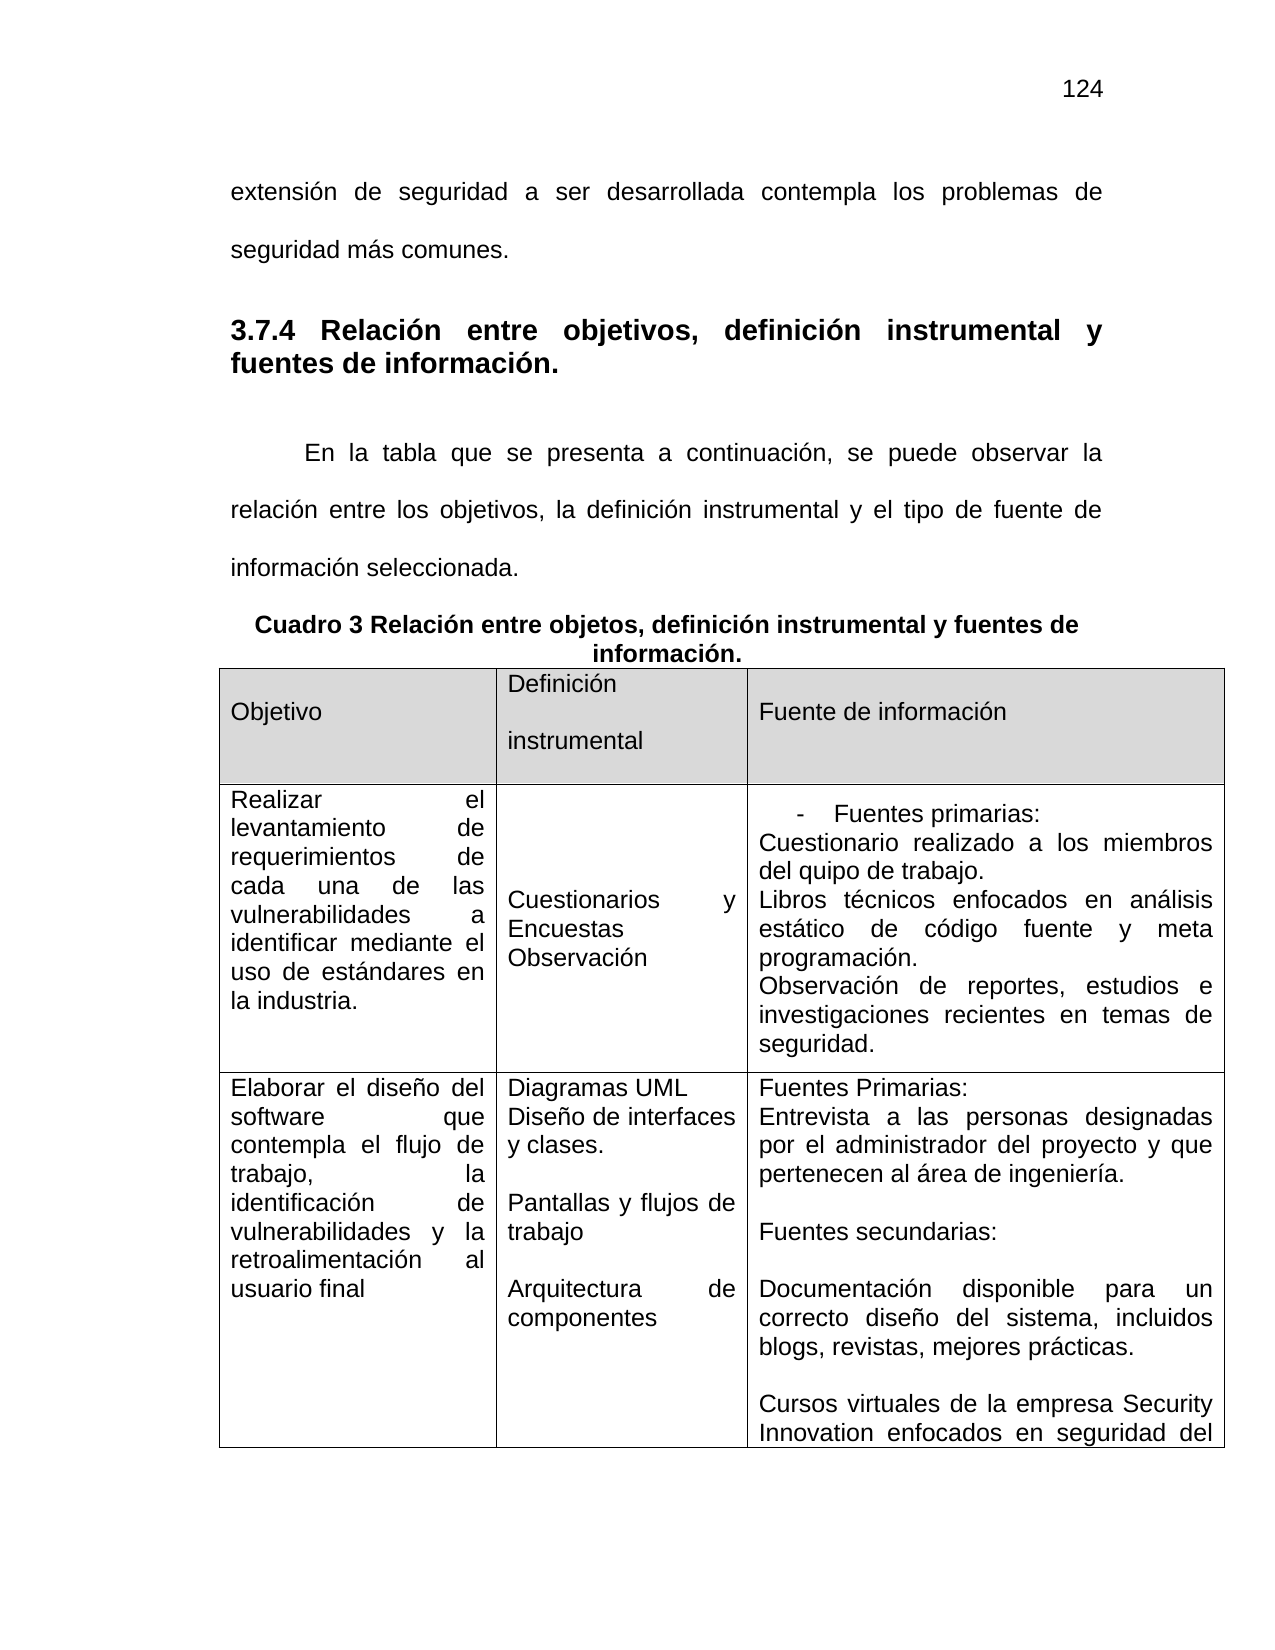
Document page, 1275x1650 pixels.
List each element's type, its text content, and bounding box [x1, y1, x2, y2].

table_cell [497, 1073, 747, 1447]
text Cuadro 3 Relación entre objetos, definición instrumental y fuentes de información. [230, 610, 1104, 668]
table_cell Realizar el levantamiento de requerimientos de cada una de las vulnerabilidades a identificar mediante el uso de estándares en la industria. [220, 785, 496, 1072]
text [230, 177, 1104, 263]
table_header Objetivo [220, 669, 496, 783]
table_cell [220, 1073, 496, 1447]
subtitle 3.7.4 Relación entre objetivos, definición instrumental y fuentes de información. [230, 313, 1104, 380]
table_header Definición instrumental [497, 669, 747, 783]
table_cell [748, 1073, 1224, 1447]
table_cell Fuentes primarias: Cuestionario realizado a los miembros del quipo de trabajo. Libros técnicos enfocados en análisis estático de código fuente y meta programación. Observación de reportes, estudios e investigaciones recientes en temas de seguridad. [748, 785, 1224, 1072]
table_header Fuente de información [748, 669, 1224, 783]
table_cell Cuestionarios y Encuestas Observación [497, 785, 747, 1072]
text En la tabla que se presenta a continuación, se puede observar la relación entre los objetivos, la definición instrumental y el tipo de fuente de información seleccionada. [230, 438, 1104, 581]
